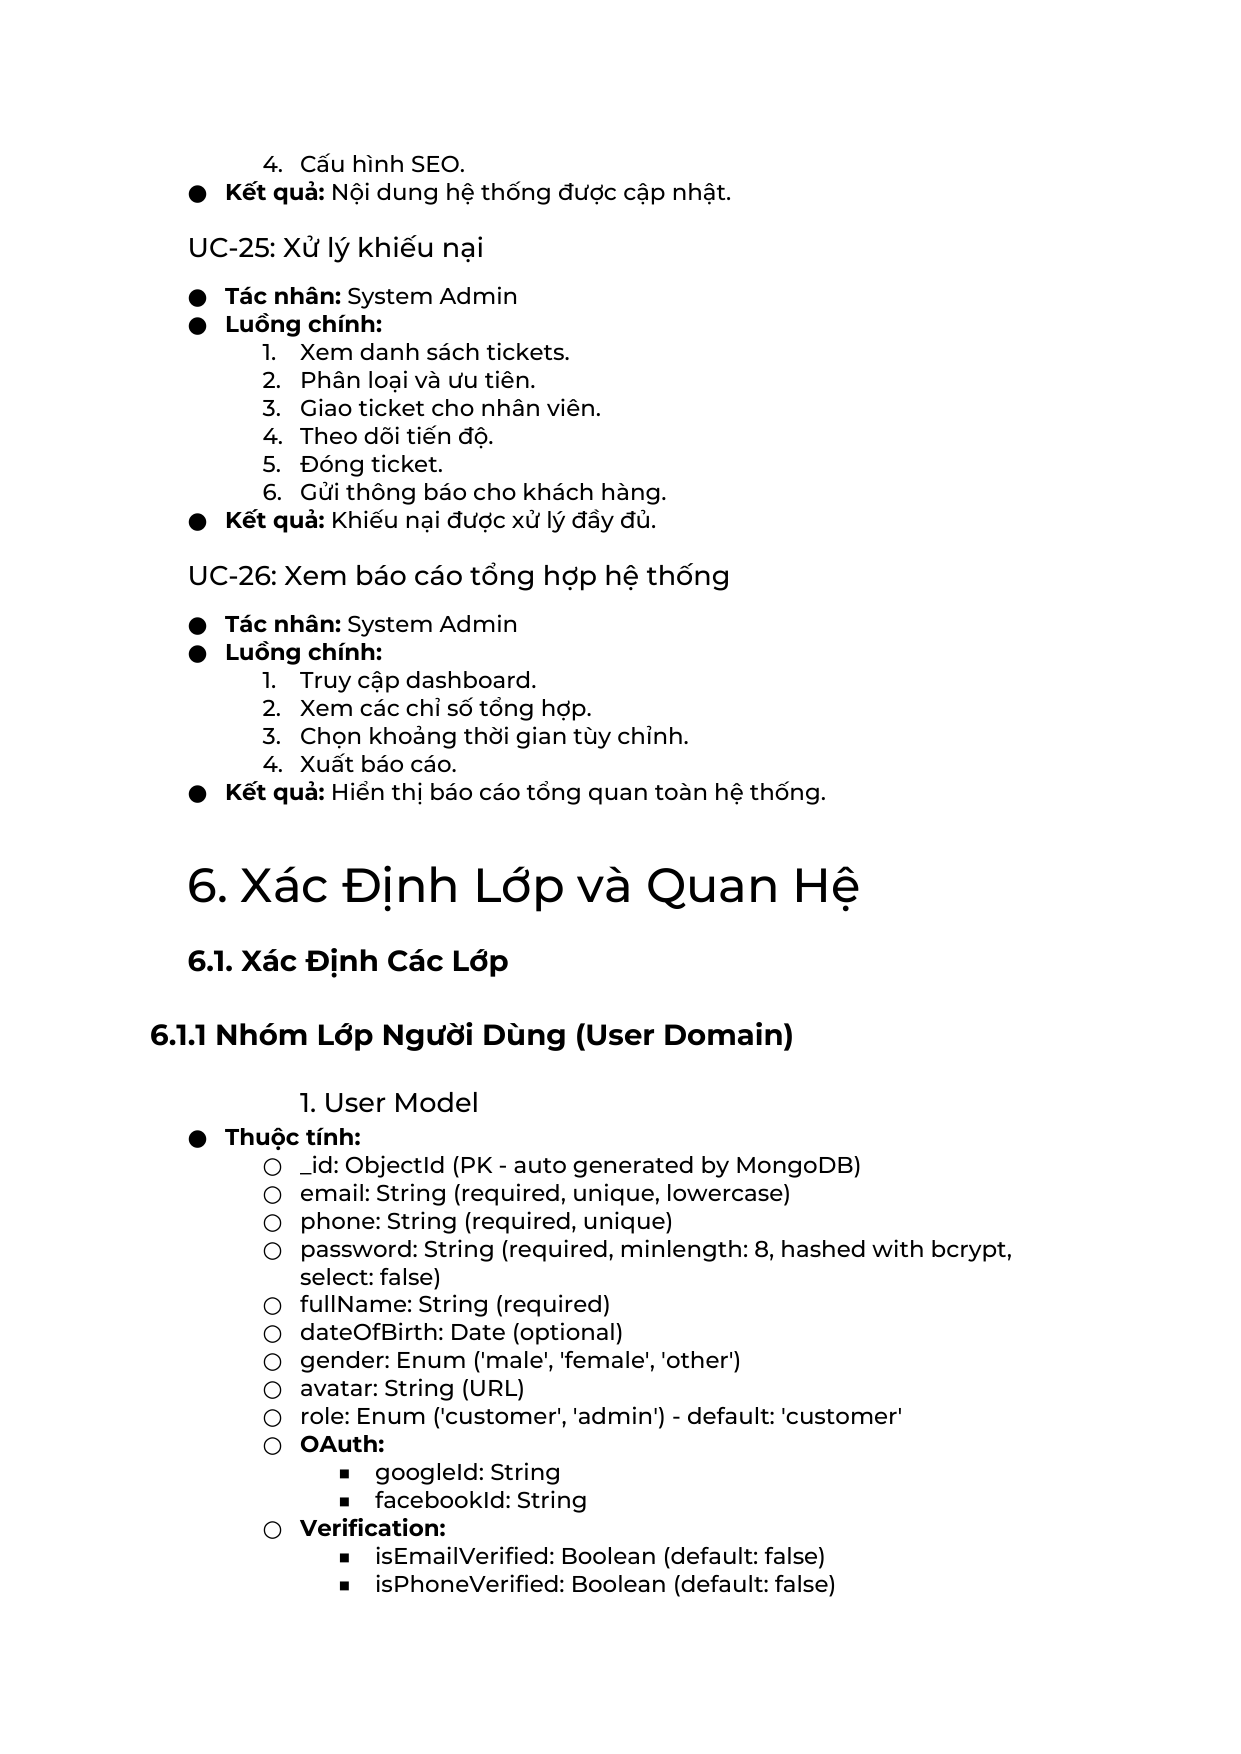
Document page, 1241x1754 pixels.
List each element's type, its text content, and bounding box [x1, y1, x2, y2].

list Phân loại và ưu tiên. [262, 366, 1090, 394]
list _id: ObjectId (PK - auto generated by MongoDB) [262, 1151, 1090, 1179]
list Verification: [262, 1514, 1090, 1542]
list Luồng chính: [187, 638, 1090, 666]
list Chọn khoảng thời gian tùy chỉnh. [262, 722, 1090, 750]
subtitle 6.1. Xác Định Các Lớp [187, 944, 1090, 979]
list Tác nhân: System Admin [187, 611, 1090, 638]
list Xem các chỉ số tổng hợp. [262, 694, 1090, 722]
subtitle 6. Xác Định Lớp và Quan Hệ [187, 856, 1090, 914]
list Cấu hình SEO. [262, 150, 1090, 178]
list Kết quả: Khiếu nại được xử lý đầy đủ. [187, 506, 1090, 534]
list role: Enum ('customer', 'admin') - default: 'customer' [262, 1402, 1090, 1430]
list dateOfBirth: Date (optional) [262, 1319, 1090, 1347]
list gender: Enum ('male', 'female', 'other') [262, 1347, 1090, 1374]
list Kết quả: Nội dung hệ thống được cập nhật. [187, 178, 1090, 206]
subtitle UC-26: Xem báo cáo tổng hợp hệ thống [187, 559, 1090, 592]
list Thuộc tính: [187, 1123, 1090, 1151]
list Gửi thông báo cho khách hàng. [262, 478, 1090, 506]
subtitle 1. User Model [225, 1086, 1090, 1119]
list email: String (required, unique, lowercase) [262, 1179, 1090, 1207]
list fullName: String (required) [262, 1291, 1090, 1319]
list password: String (required, minlength: 8, hashed with bcrypt, select: false) [262, 1235, 1090, 1291]
list avatar: String (URL) [262, 1374, 1090, 1402]
list isEmailVerified: Boolean (default: false) [337, 1542, 1090, 1570]
list Kết quả: Hiển thị báo cáo tổng quan toàn hệ thống. [187, 778, 1090, 806]
list OAuth: [262, 1430, 1090, 1458]
list Luồng chính: [187, 311, 1090, 338]
list Truy cập dashboard. [262, 666, 1090, 694]
list Đóng ticket. [262, 450, 1090, 478]
list Tác nhân: System Admin [187, 283, 1090, 311]
subtitle UC-25: Xử lý khiếu nại [187, 231, 1090, 264]
list googleId: String [337, 1458, 1090, 1486]
subtitle 6.1.1 Nhóm Lớp Người Dùng (User Domain) [150, 1017, 1090, 1052]
list phone: String (required, unique) [262, 1207, 1090, 1235]
list Xuất báo cáo. [262, 750, 1090, 778]
list Theo dõi tiến độ. [262, 422, 1090, 450]
list facebookId: String [337, 1486, 1090, 1514]
list isPhoneVerified: Boolean (default: false) [337, 1570, 1090, 1598]
list Xem danh sách tickets. [262, 338, 1090, 366]
list Giao ticket cho nhân viên. [262, 394, 1090, 422]
